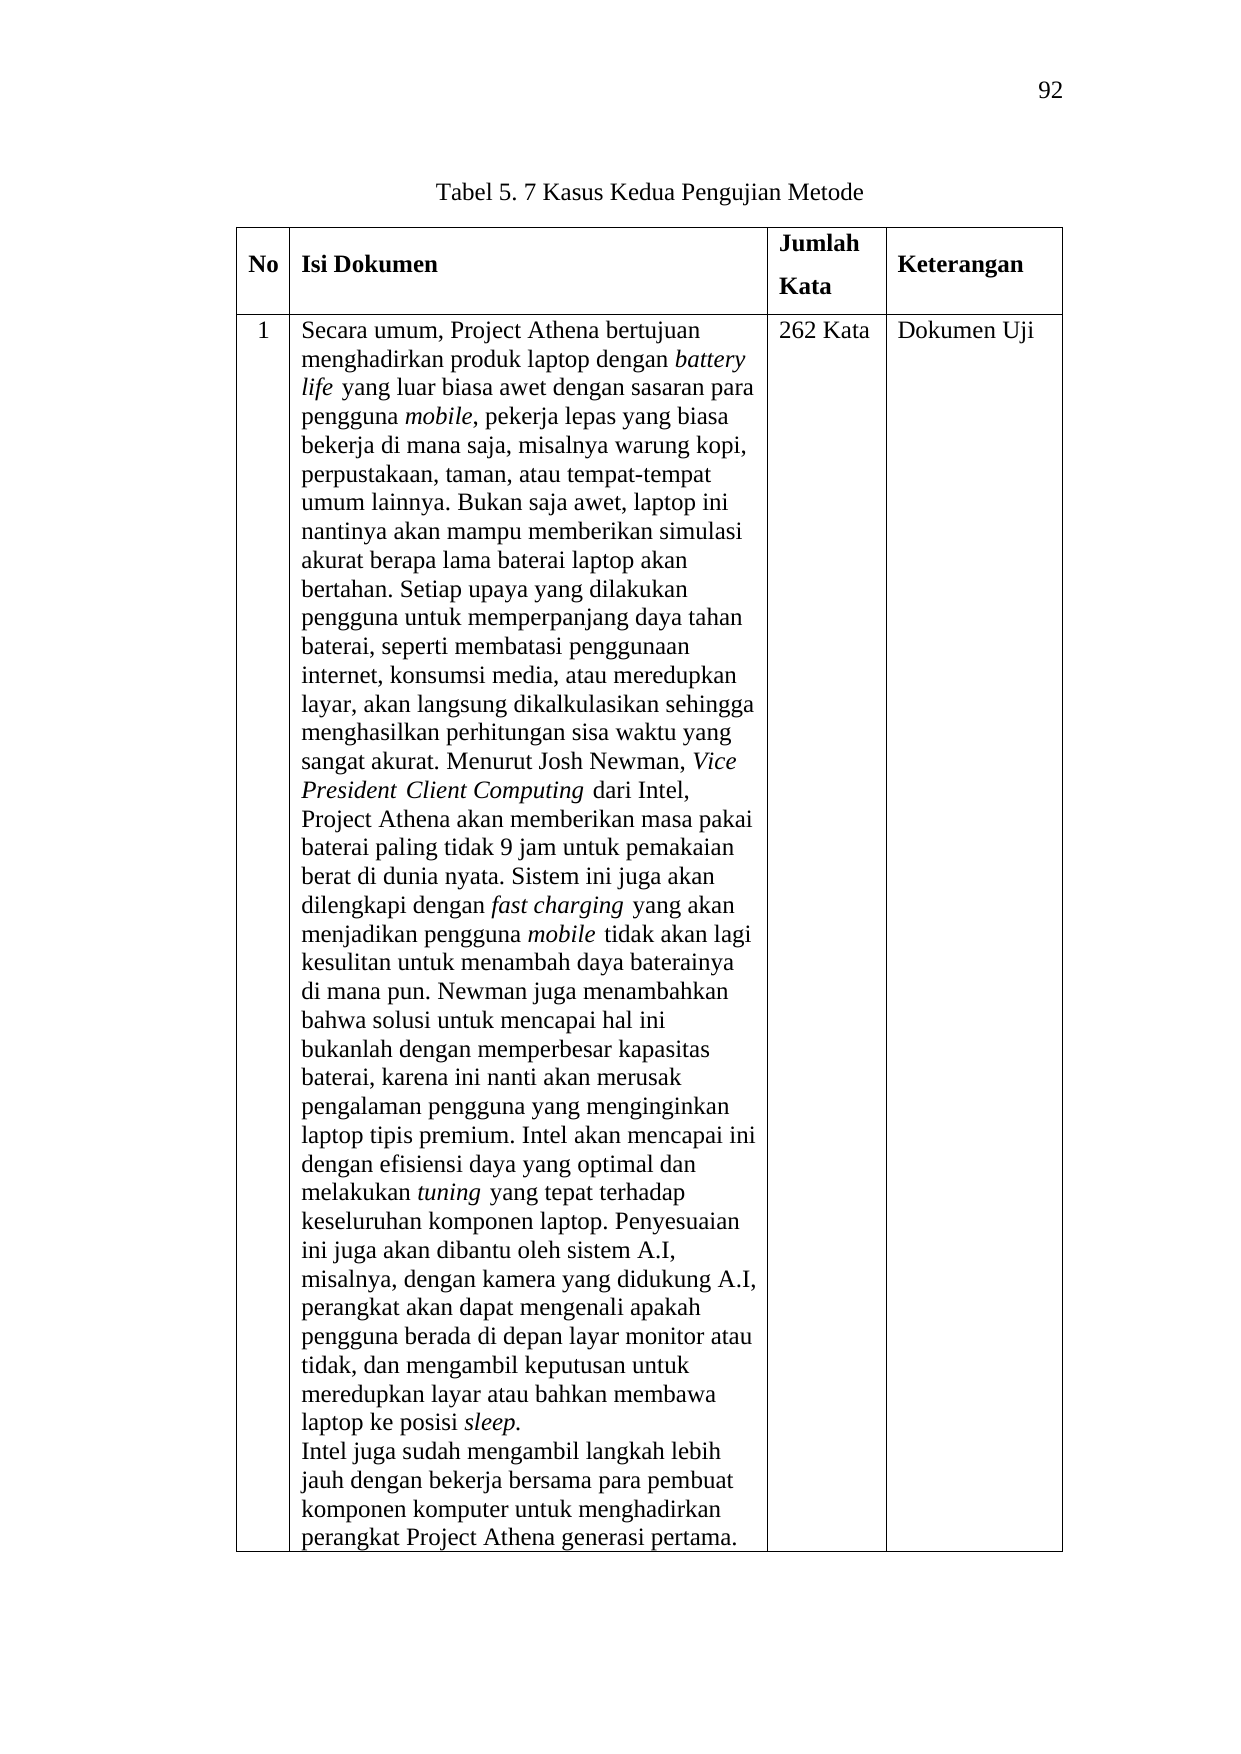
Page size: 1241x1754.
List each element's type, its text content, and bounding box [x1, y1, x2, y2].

table_header Keterangan [887, 228, 1062, 314]
table_cell 262 Kata [768, 315, 886, 1551]
table_header Isi Dokumen [290, 228, 767, 314]
table_cell Dokumen Uji [887, 315, 1062, 1551]
table_cell 1 [237, 315, 289, 1551]
table_header Jumlah Kata [768, 228, 886, 314]
table_cell Secara umum, Project Athena bertujuan menghadirkan produk laptop dengan battery life yang luar biasa awet dengan sasaran para pengguna mobile, pekerja lepas yang biasa bekerja di mana saja, misalnya warung kopi, perpustakaan, taman, atau tempat-tempat umum lainnya. Bukan saja awet, laptop ini nantinya akan mampu memberikan simulasi akurat berapa lama baterai laptop akan bertahan. Setiap upaya yang dilakukan pengguna untuk memperpanjang daya tahan baterai, seperti membatasi penggunaan internet, konsumsi media, atau meredupkan layar, akan langsung dikalkulasikan sehingga menghasilkan perhitungan sisa waktu yang sangat akurat. Menurut Josh Newman, Vice President Client Computing dari Intel, Project Athena akan memberikan masa pakai baterai paling tidak 9 jam untuk pemakaian berat di dunia nyata. Sistem ini juga akan dilengkapi dengan fast charging yang akan menjadikan pengguna mobile tidak akan lagi kesulitan untuk menambah daya baterainya di mana pun. Newman juga menambahkan bahwa solusi untuk mencapai hal ini bukanlah dengan memperbesar kapasitas baterai, karena ini nanti akan merusak pengalaman pengguna yang menginginkan laptop tipis premium. Intel akan mencapai ini dengan efisiensi daya yang optimal dan melakukan tuning yang tepat terhadap keseluruhan komponen laptop. Penyesuaian ini juga akan dibantu oleh sistem A.I, misalnya, dengan kamera yang didukung A.I, perangkat akan dapat mengenali apakah pengguna berada di depan layar monitor atau tidak, dan mengambil keputusan untuk meredupkan layar atau bahkan membawa laptop ke posisi sleep. Intel juga sudah mengambil langkah lebih jauh dengan bekerja bersama para pembuat komponen komputer untuk menghadirkan perangkat Project Athena generasi pertama. [290, 315, 767, 1551]
text Tabel 5. 7 Kasus Kedua Pengujian Metode [236, 177, 1063, 206]
table_header No [237, 228, 289, 314]
